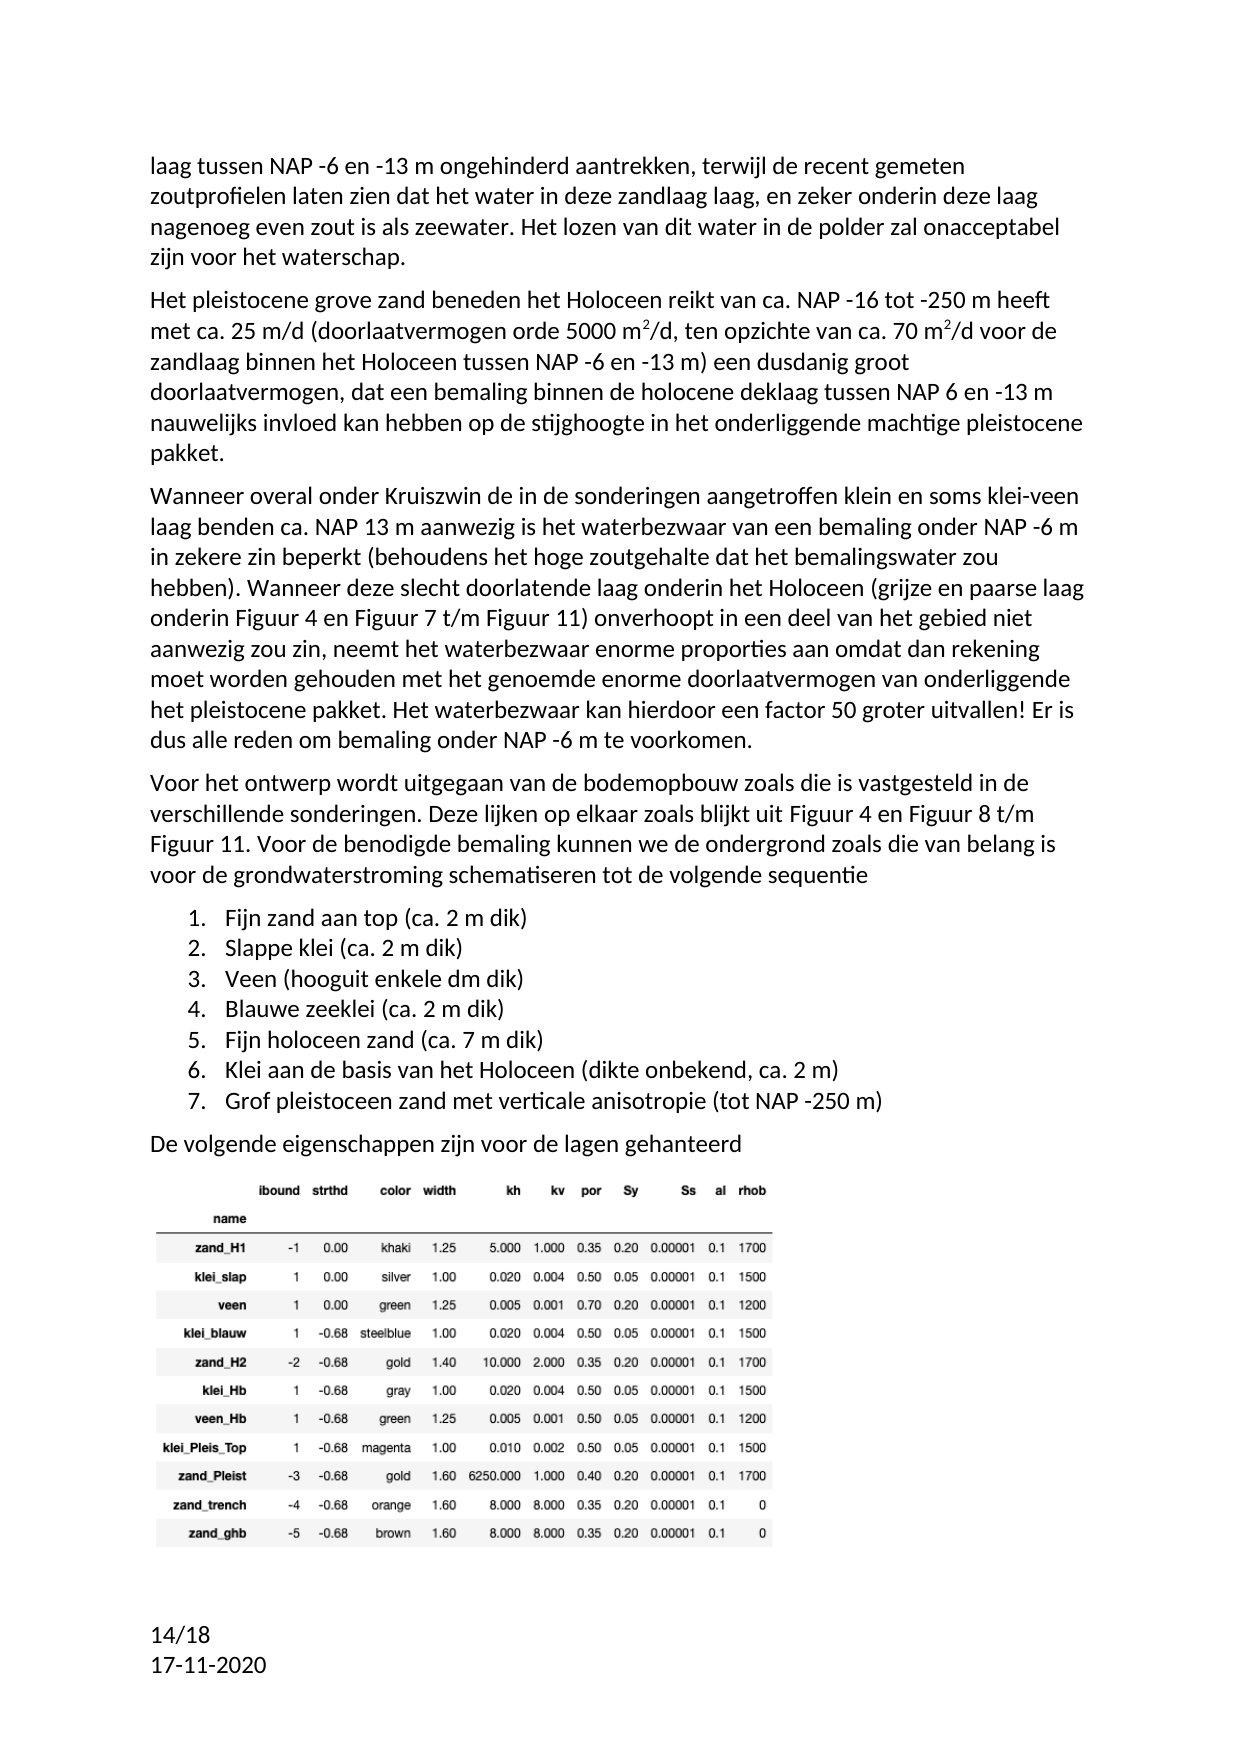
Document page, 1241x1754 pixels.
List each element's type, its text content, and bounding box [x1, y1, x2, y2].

list Slappe klei (ca. 2 m dik) [187, 932, 1090, 963]
list Grof pleistoceen zand met verticale anisotropie (tot NAP -250 m) [187, 1085, 1090, 1116]
text Wanneer overal onder Kruiszwin de in de sonderingen aangetroffen klein en soms klei-veen laag benden ca. NAP 13 m aanwezig is het waterbezwaar van een bemaling onder NAP -6 m in zekere zin beperkt (behoudens het hoge zoutgehalte dat het bemalingswater zou hebben). Wanneer deze slecht doorlatende laag onderin het Holoceen (grijze en paarse laag onderin Figuur 4 en Figuur 7 t/m Figuur 11) onverhoopt in een deel van het gebied niet aanwezig zou zin, neemt het waterbezwaar enorme proporties aan omdat dan rekening moet worden gehouden met het genoemde enorme doorlaatvermogen van onderliggende het pleistocene pakket. Het waterbezwaar kan hierdoor een factor 50 groter uitvallen! Er is dus alle reden om bemaling onder NAP -6 m te voorkomen. [150, 480, 1090, 755]
picture [150, 1171, 786, 1547]
text De volgende eigenschappen zijn voor de lagen gehanteerd [150, 1128, 1090, 1159]
text Voor het ontwerp wordt uitgegaan van de bodemopbouw zoals die is vastgesteld in de verschillende sonderingen. Deze lijken op elkaar zoals blijkt uit Figuur 4 en Figuur 8 t/m Figuur 11. Voor de benodigde bemaling kunnen we de ondergrond zoals die van belang is voor de grondwaterstroming schematiseren tot de volgende sequentie [150, 767, 1090, 889]
list Klei aan de basis van het Holoceen (dikte onbekend, ca. 2 m) [187, 1054, 1090, 1085]
list Blauwe zeeklei (ca. 2 m dik) [187, 993, 1090, 1024]
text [150, 150, 1090, 272]
list Fijn zand aan top (ca. 2 m dik) [187, 902, 1090, 932]
list Fijn holoceen zand (ca. 7 m dik) [187, 1024, 1090, 1054]
list Veen (hooguit enkele dm dik) [187, 963, 1090, 993]
text Het pleistocene grove zand beneden het Holoceen reikt van ca. NAP -16 tot -250 m heeft met ca. 25 m/d (doorlaatvermogen orde 5000 m2/d, ten opzichte van ca. 70 m2/d voor de zandlaag binnen het Holoceen tussen NAP -6 en -13 m) een dusdanig groot doorlaatvermogen, dat een bemaling binnen de holocene deklaag tussen NAP 6 en -13 m nauwelijks invloed kan hebben op de stijghoogte in het onderliggende machtige pleistocene pakket. [150, 284, 1090, 468]
